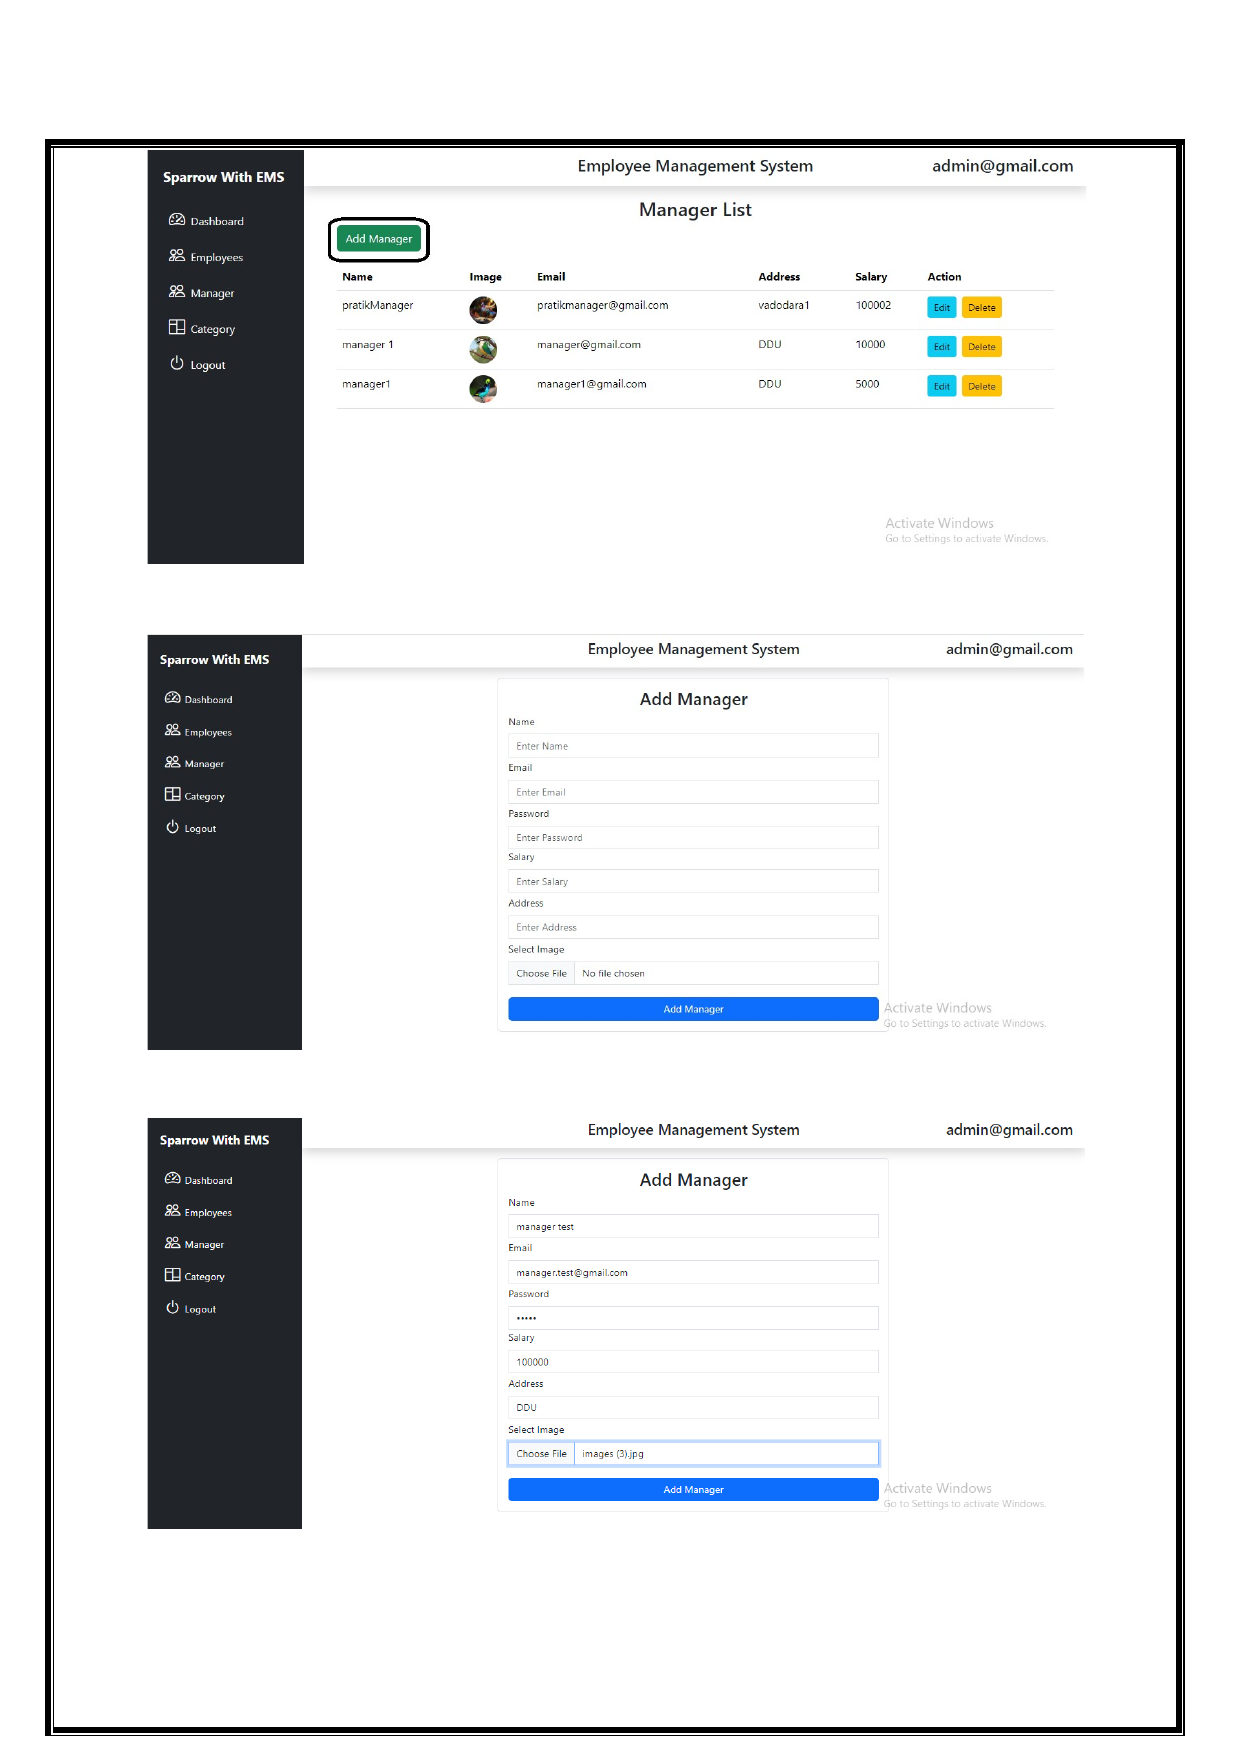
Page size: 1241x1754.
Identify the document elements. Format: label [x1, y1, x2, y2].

picture [147, 150, 1087, 564]
picture [147, 1118, 1085, 1529]
picture [147, 634, 1085, 1050]
